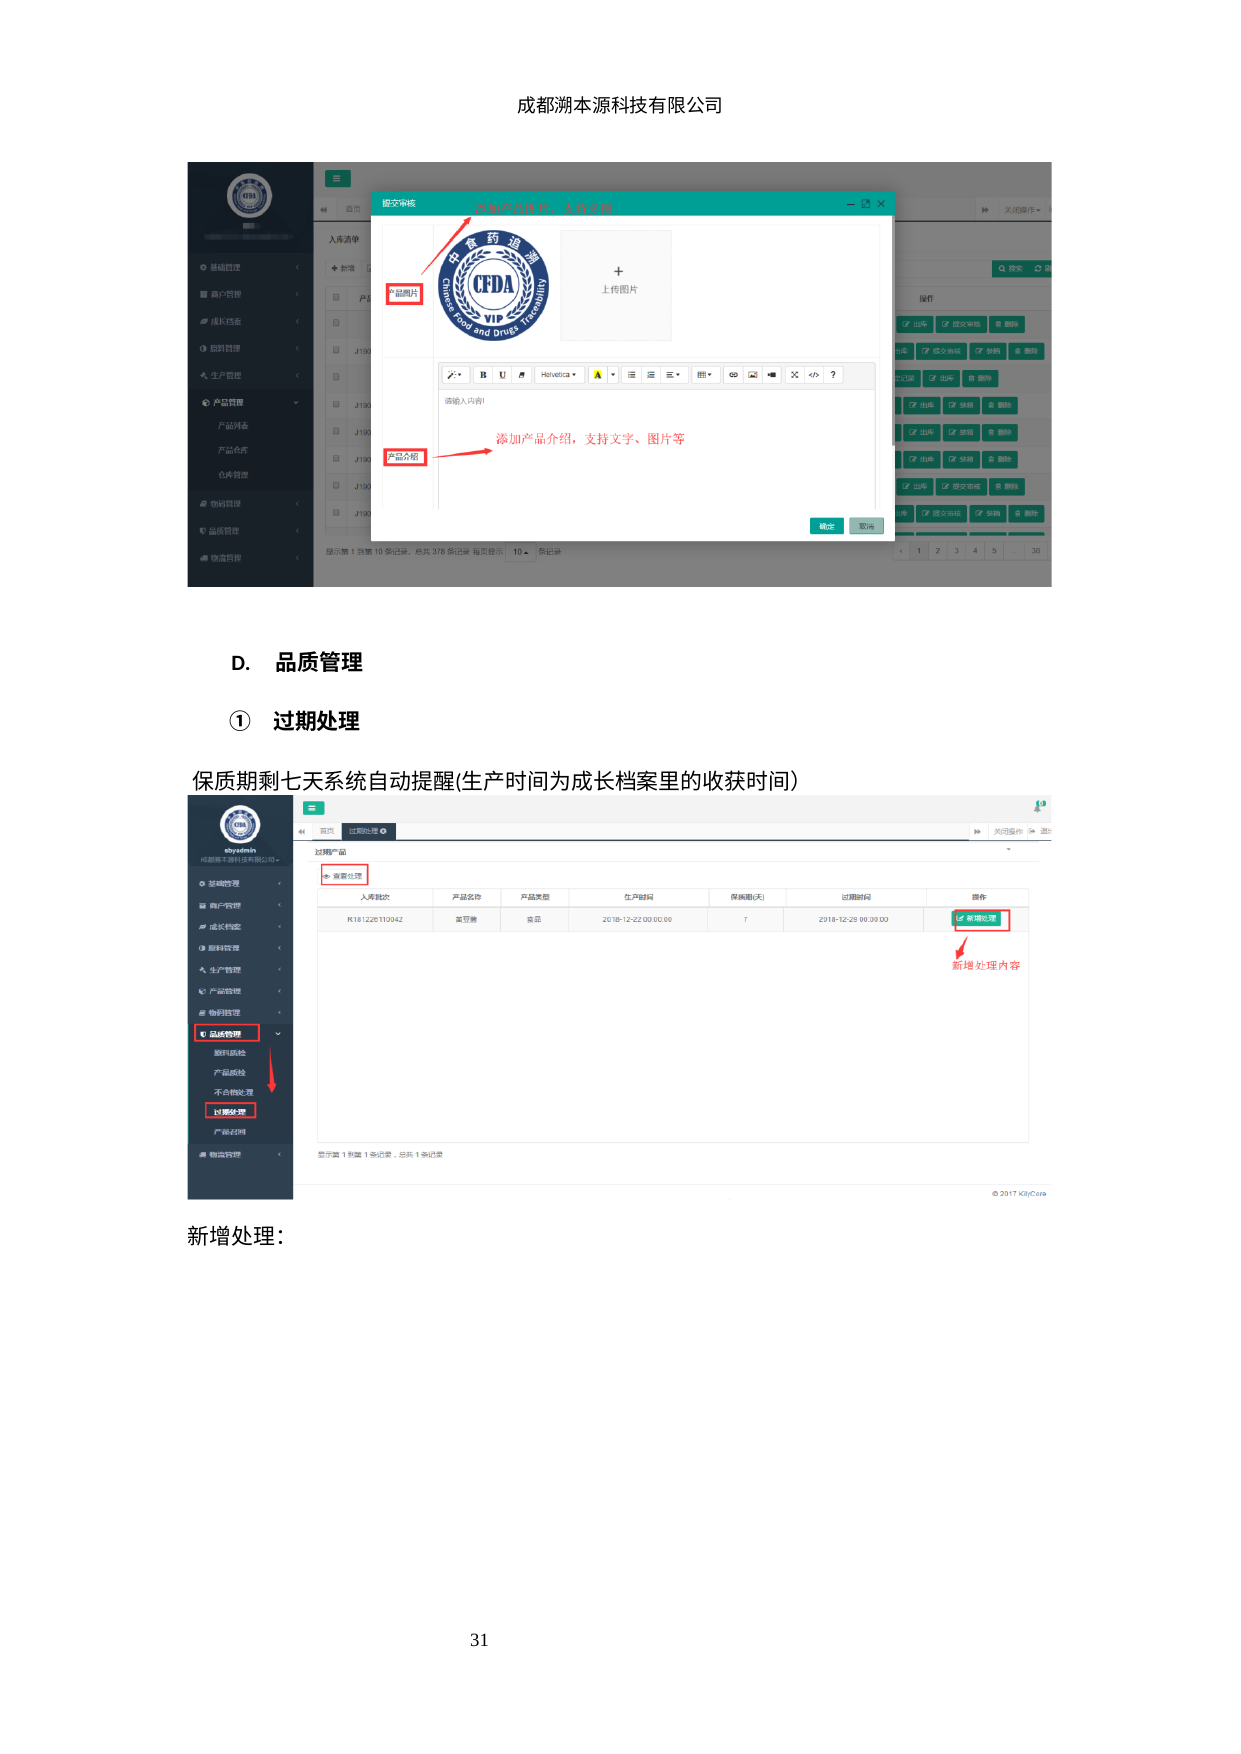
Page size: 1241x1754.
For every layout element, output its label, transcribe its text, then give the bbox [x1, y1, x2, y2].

subtitle 过期处理 [187, 704, 1053, 736]
subtitle 品质管理 [231, 644, 1053, 677]
picture [187, 162, 1052, 587]
text 保质期剩七天系统自动提醒(生产时间为成长档案里的收获时间） [187, 763, 1053, 796]
picture [187, 795, 1052, 1200]
text 新增处理： [187, 1218, 1053, 1251]
